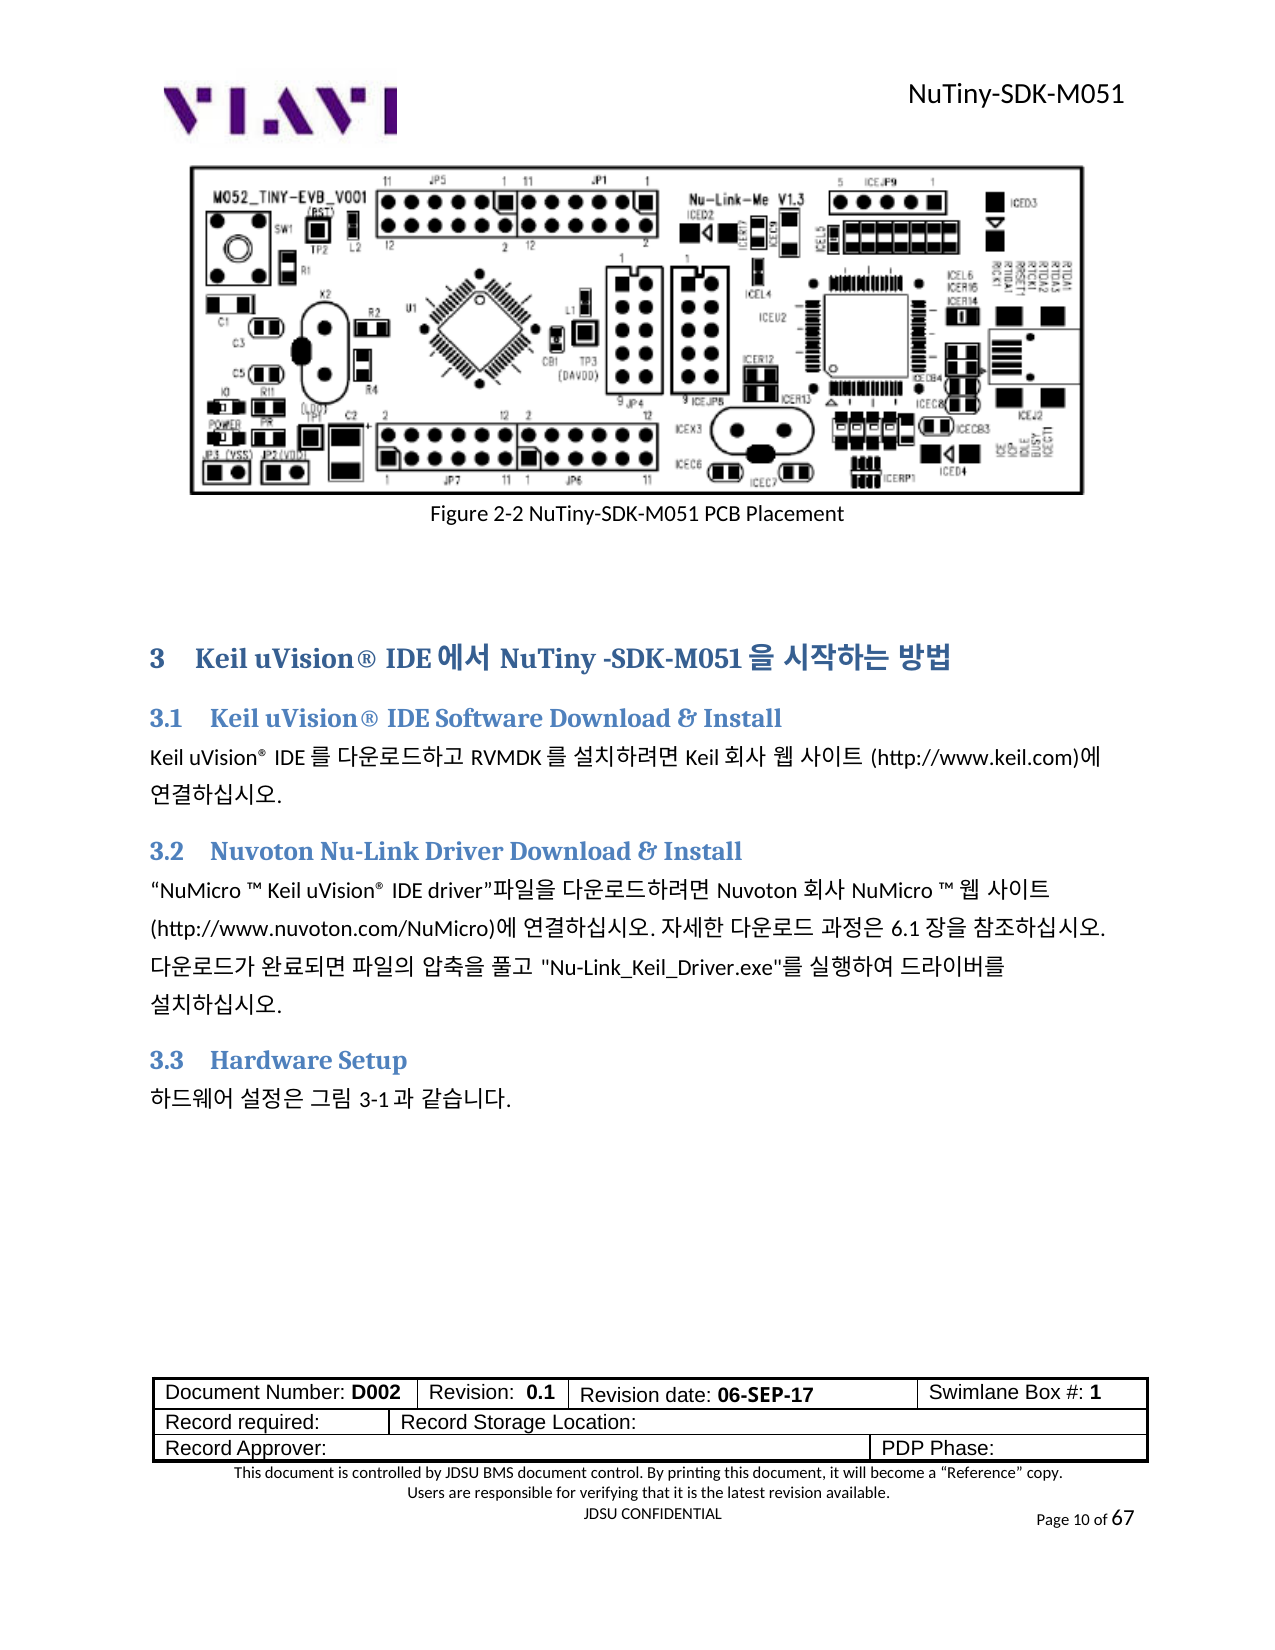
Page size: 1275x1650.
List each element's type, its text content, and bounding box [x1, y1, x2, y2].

text “NuMicro ™ Keil uVision® IDE driver”파일을 다운로드하려면 Nuvoton 회사 NuMicro ™ 웹 사이트 (http://www.nuvoton.com/NuMicro)에 연결하십시오. 자세한 다운로드 과정은 6.1 장을 참조하십시오. 다운로드가 완료되면 파일의 압축을 풀고 "Nu-Link_Keil_Driver.exe"를 실행하여 드라이버를 설치하십시오. [150, 872, 1125, 1020]
picture [187, 164, 1088, 495]
picture [162, 68, 397, 146]
text Keil uVision® IDE를 다운로드하고 RVMDK를 설치하려면 Keil 회사 웹 사이트 (http://www.keil.com)에 연결하십시오. [150, 739, 1125, 811]
text 하드웨어 설정은 그림 3-1과 같습니다. [150, 1081, 1125, 1114]
subtitle Keil uVision® IDE에서 NuTiny -SDK-M051을 시작하는 방법 [150, 634, 1125, 676]
subtitle Nuvoton Nu-Link Driver Download & Install [150, 836, 1125, 867]
subtitle Keil uVision® IDE Software Download & Install [150, 703, 1125, 735]
subtitle Hardware Setup [150, 1045, 1125, 1077]
